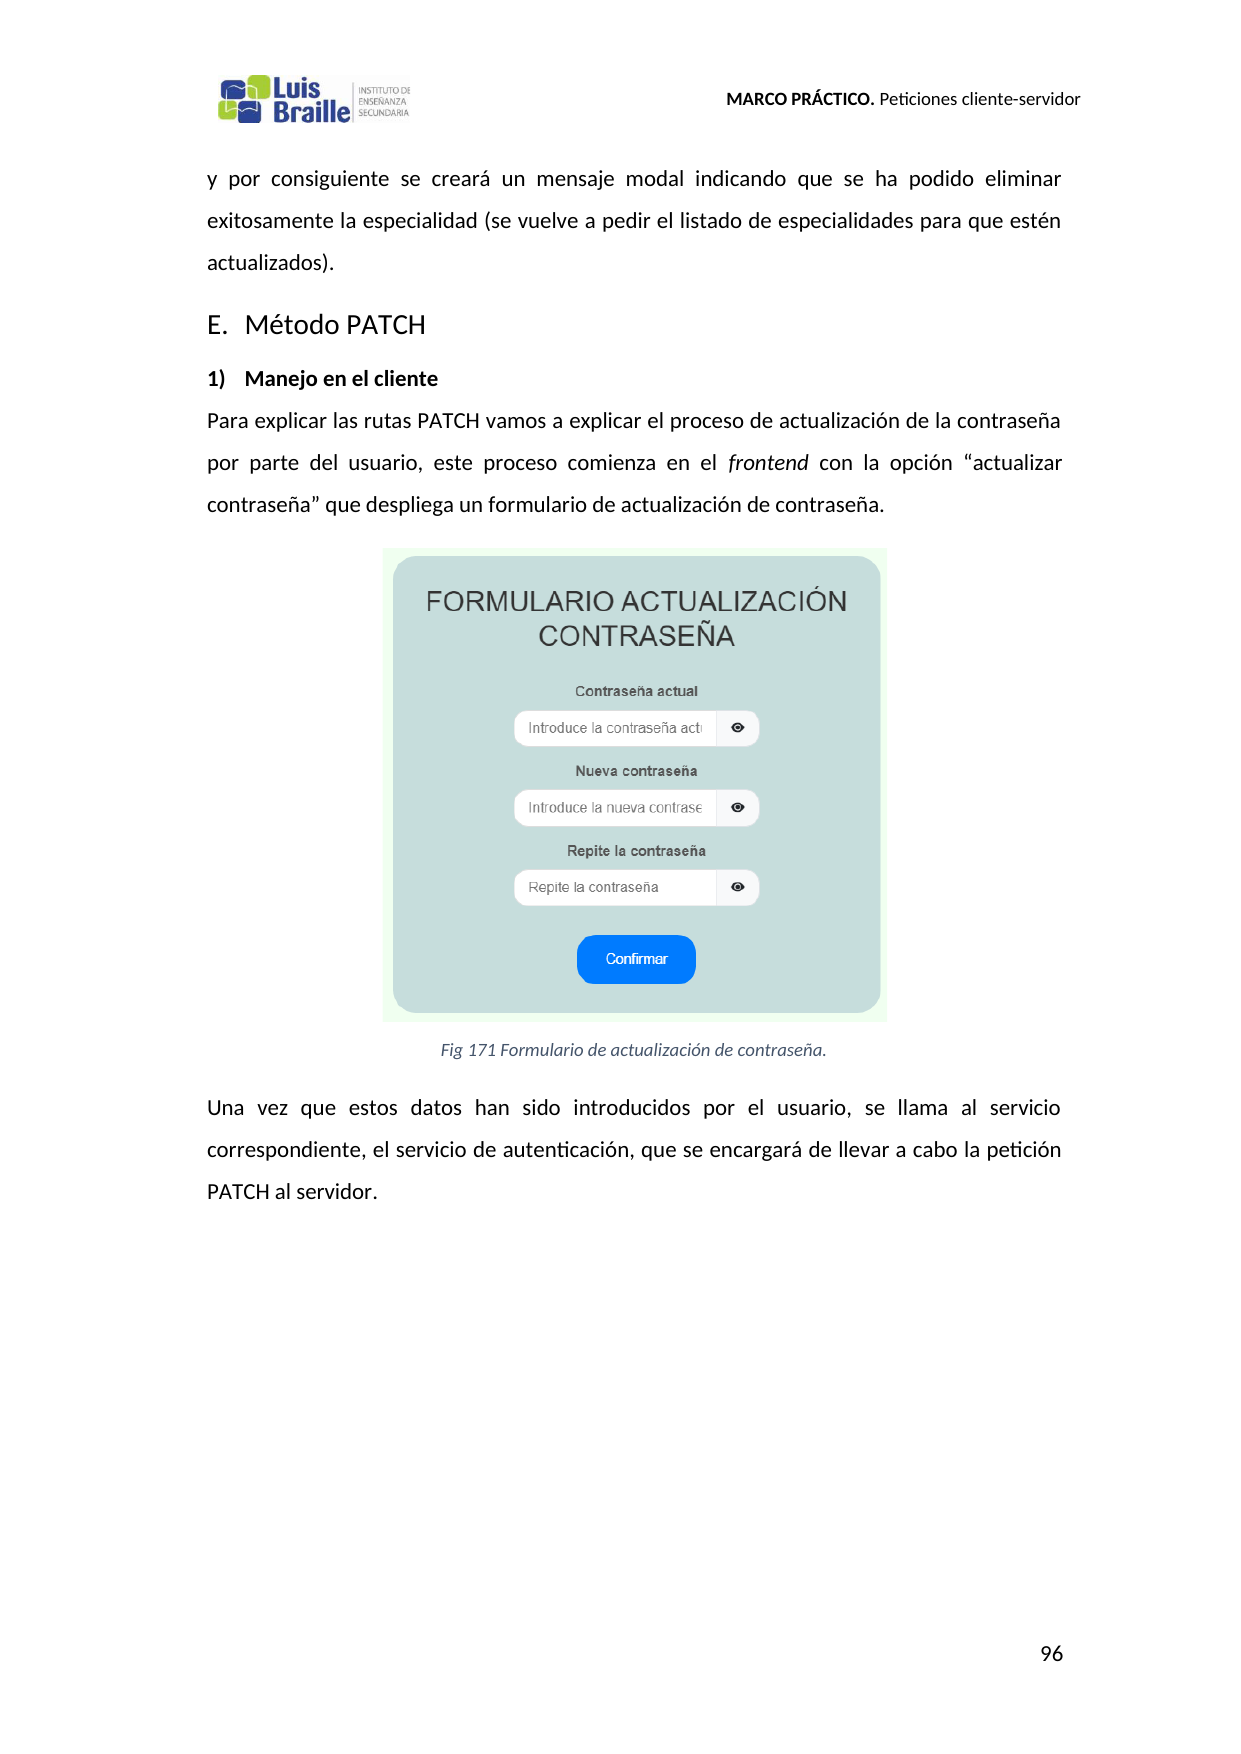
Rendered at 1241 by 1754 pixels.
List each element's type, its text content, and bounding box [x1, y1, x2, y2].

text Fig 171 Formulario de actualización de contraseña. [207, 1038, 1063, 1061]
list Método PATCH [207, 306, 1063, 342]
text Una vez que estos datos han sido introducidos por el usuario, se llama al servicio correspondiente, el servicio de autenticación, que se encargará de llevar a cabo la petición PATCH al servidor. [207, 1093, 1063, 1205]
text Para explicar las rutas PATCH vamos a explicar el proceso de actualización de la contraseña por parte del usuario, este proceso comienza en el frontend con la opción “actualizar contraseña” que despliega un formulario de actualización de contraseña. [207, 406, 1063, 518]
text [207, 164, 1063, 276]
picture [382, 548, 888, 1022]
list Manejo en el cliente [207, 364, 1063, 392]
